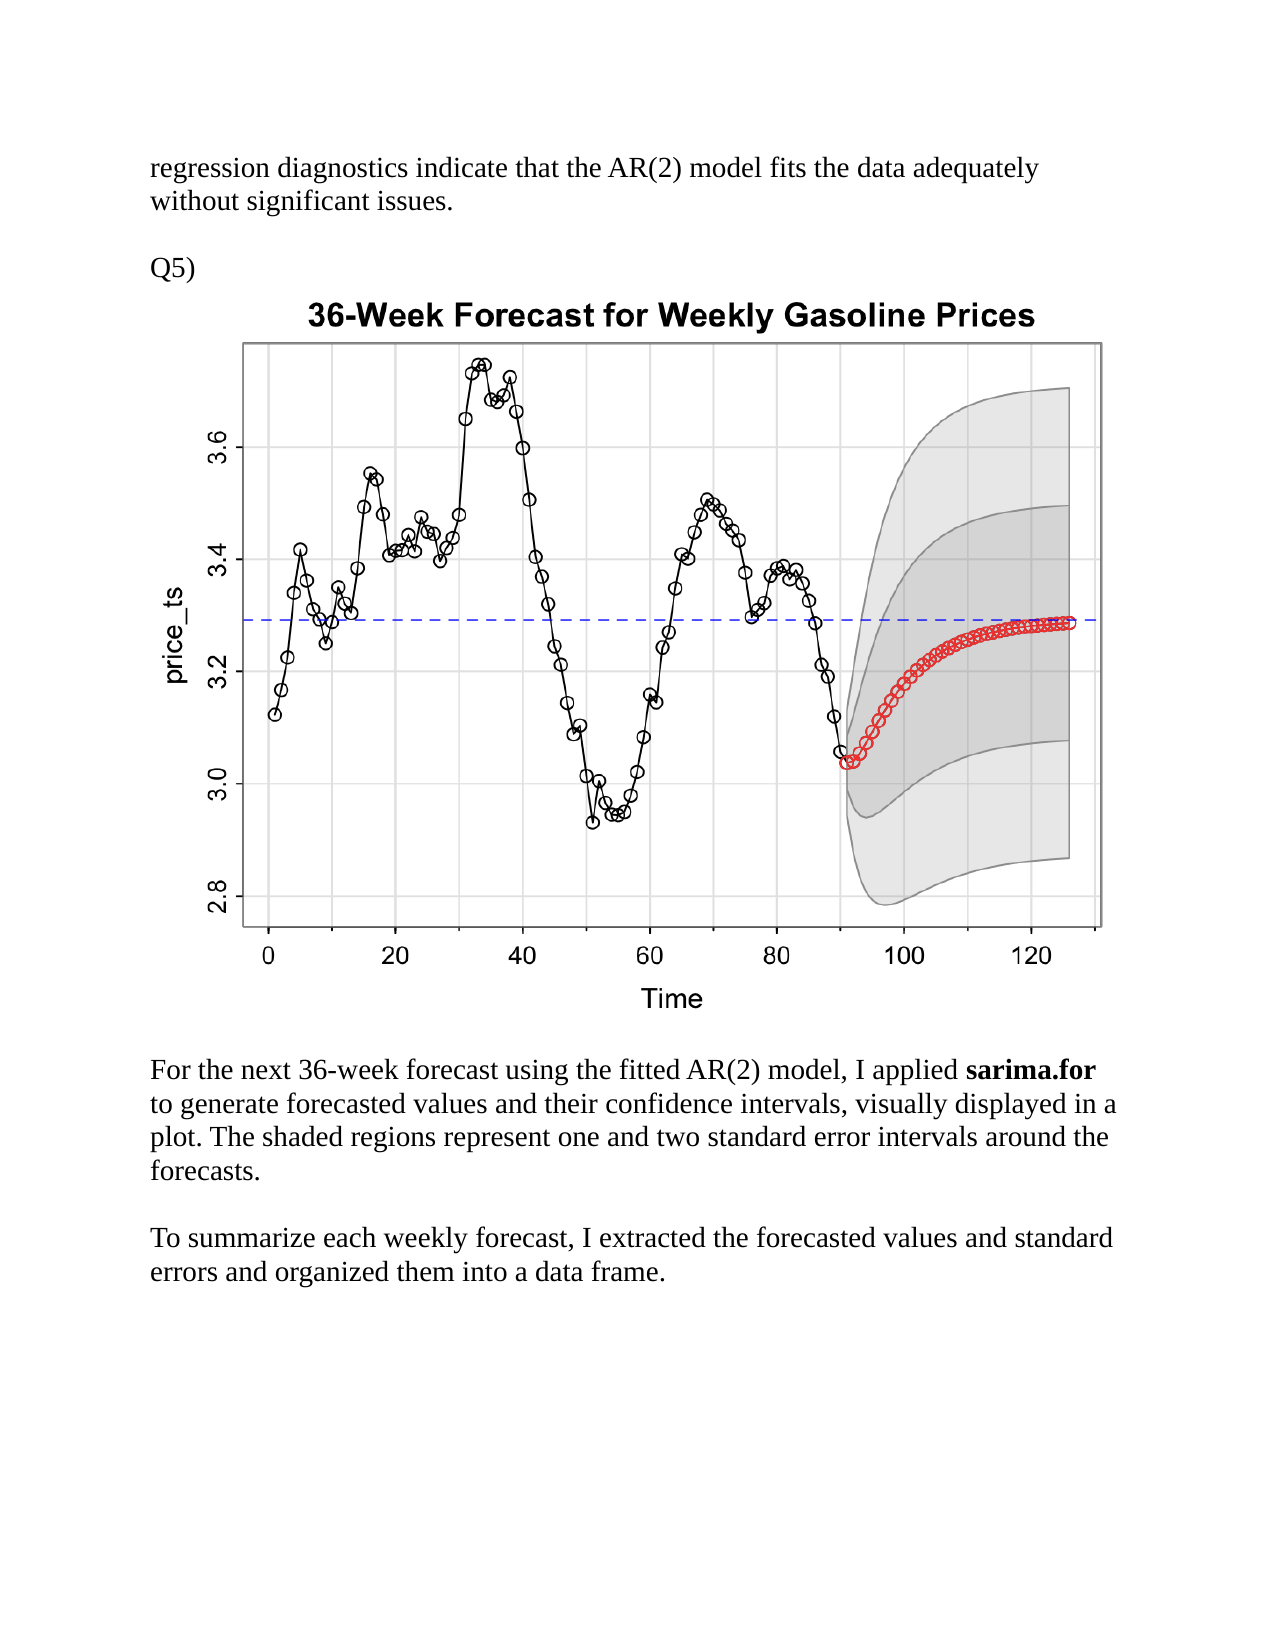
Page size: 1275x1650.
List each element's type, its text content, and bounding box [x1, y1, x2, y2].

text For the next 36-week forecast using the fitted AR(2) model, I applied sarima.for to generate forecasted values and their confidence intervals, visually displayed in a plot. The shaded regions represent one and two standard error intervals around the forecasts. [150, 1052, 1125, 1187]
text To summarize each weekly forecast, I extracted the forecasted values and standard errors and organized them into a data frame. [150, 1220, 1125, 1287]
text Q5) [150, 251, 1125, 284]
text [150, 150, 1125, 217]
picture [150, 284, 1125, 1019]
